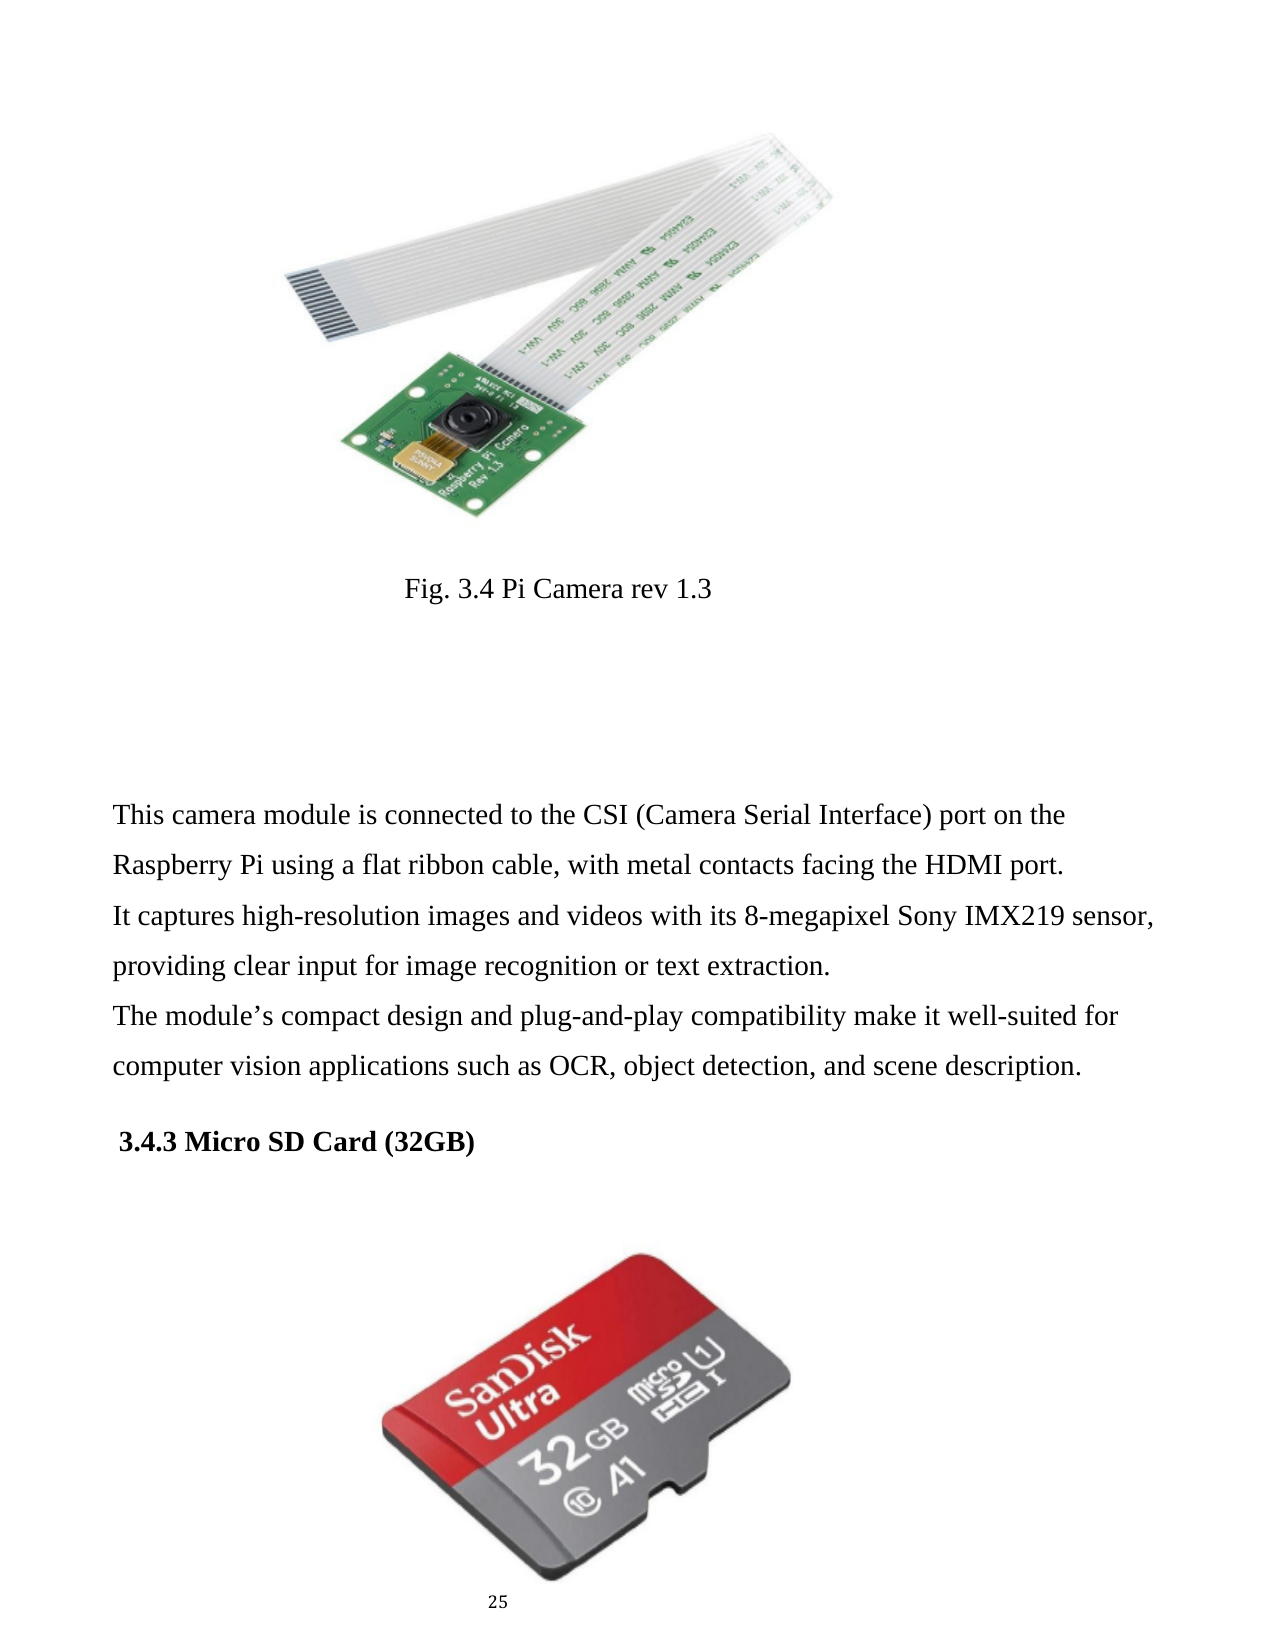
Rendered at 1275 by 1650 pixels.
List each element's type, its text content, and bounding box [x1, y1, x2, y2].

picture [256, 122, 855, 532]
text This camera module is connected to the CSI (Camera Serial Interface) port on the Raspberry Pi using a flat ribbon cable, with metal contacts facing the HDMI port. It captures high-resolution images and videos with its 8-megapixel Sony IMX219 sensor, providing clear input for image recognition or text extraction. The module’s compact design and plug-and-play compatibility make it well-suited for computer vision applications such as OCR, object detection, and scene description. [112, 797, 1162, 1082]
text Fig. 3.4 Pi Camera rev 1.3 [112, 571, 1162, 604]
picture [337, 1199, 812, 1586]
text 3.4.3 Micro SD Card (32GB) [112, 1124, 1162, 1157]
